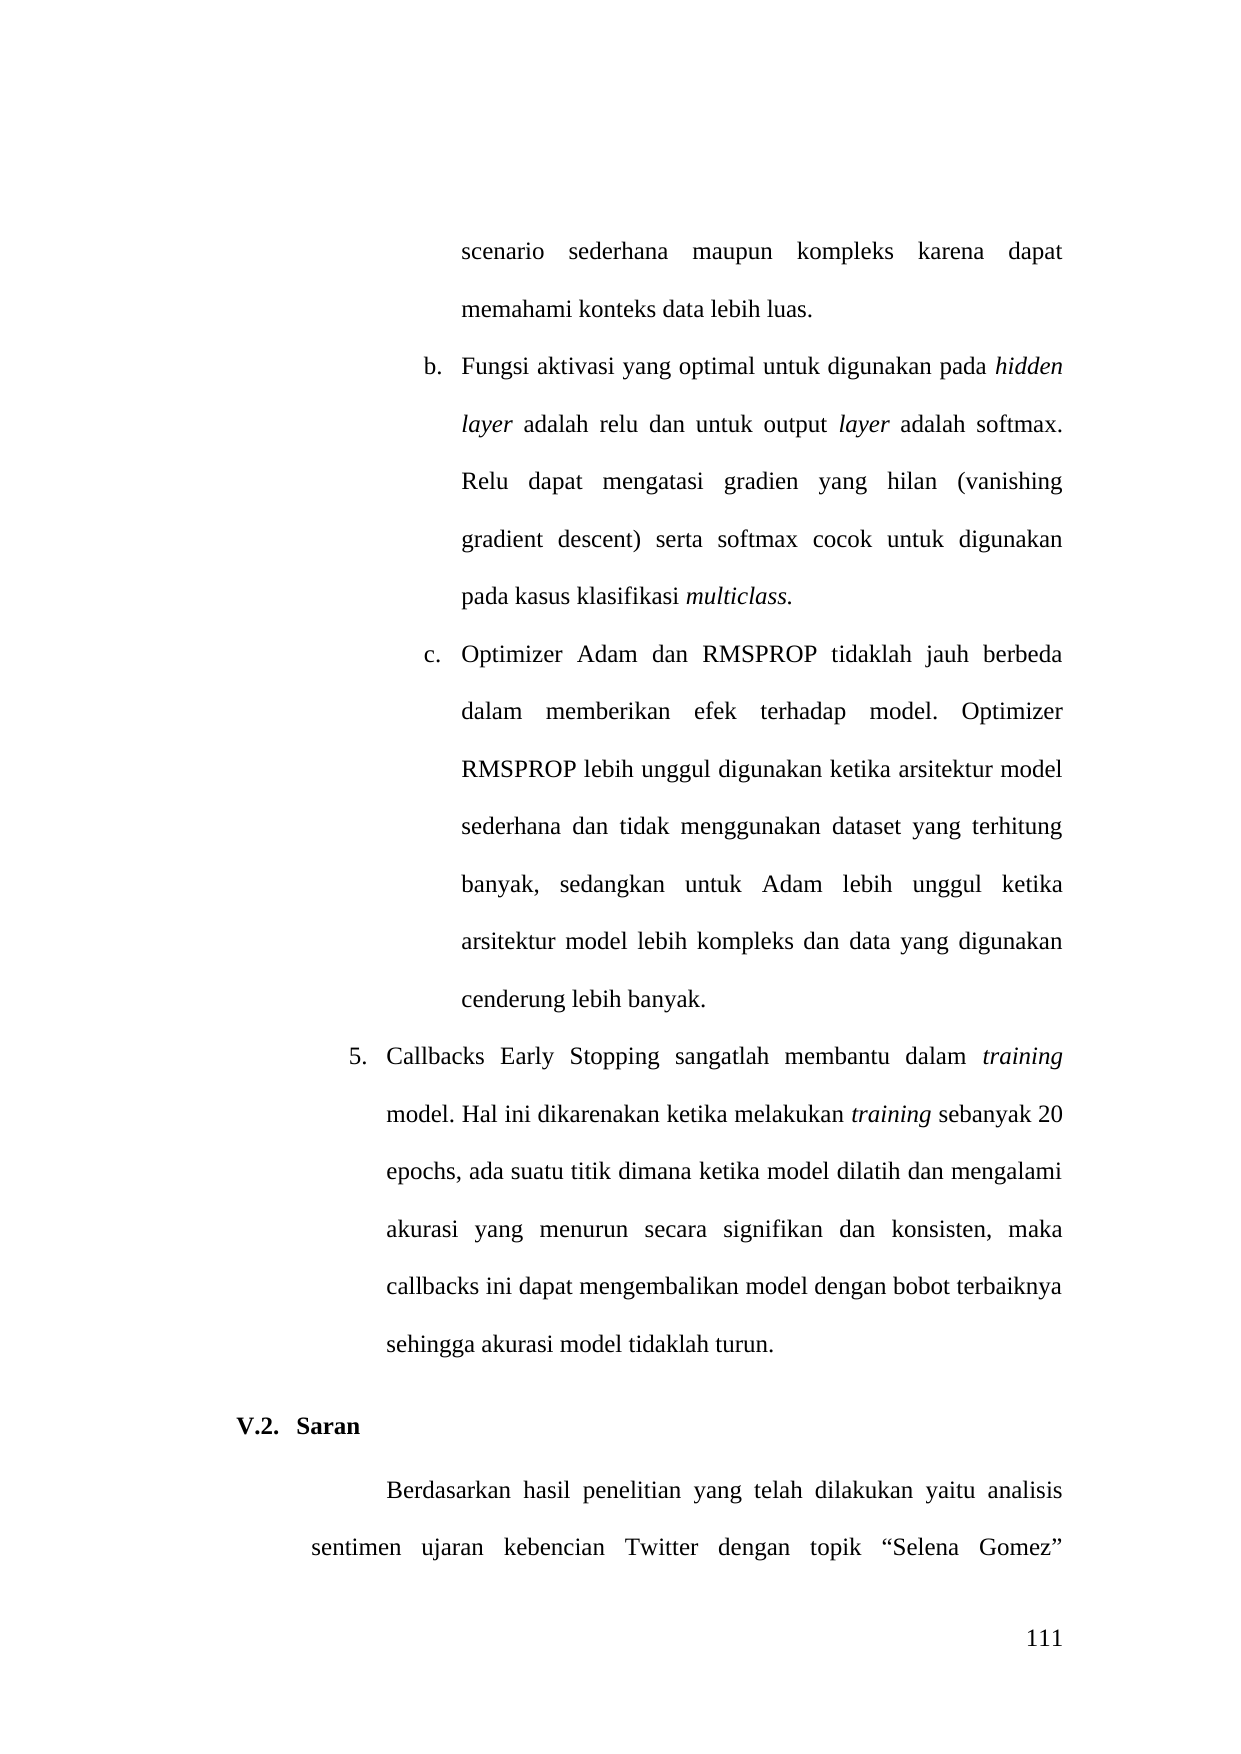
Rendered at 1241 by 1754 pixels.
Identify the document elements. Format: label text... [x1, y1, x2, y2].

list Callbacks Early Stopping sangatlah membantu dalam training model. Hal ini dikarenakan ketika melakukan training sebanyak 20 epochs, ada suatu titik dimana ketika model dilatih dan mengalami akurasi yang menurun secara signifikan dan konsisten, maka callbacks ini dapat mengembalikan model dengan bobot terbaiknya sehingga akurasi model tidaklah turun. [349, 1041, 1063, 1357]
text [311, 1475, 1063, 1561]
subtitle Saran [236, 1411, 1063, 1440]
list Fungsi aktivasi yang optimal untuk digunakan pada hidden layer adalah relu dan untuk output layer adalah softmax. Relu dapat mengatasi gradien yang hilan (vanishing gradient descent) serta softmax cocok untuk digunakan pada kasus klasifikasi multiclass. [424, 351, 1063, 610]
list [424, 236, 1063, 322]
list Optimizer Adam dan RMSPROP tidaklah jauh berbeda dalam memberikan efek terhadap model. Optimizer RMSPROP lebih unggul digunakan ketika arsitektur model sederhana dan tidak menggunakan dataset yang terhitung banyak, sedangkan untuk Adam lebih unggul ketika arsitektur model lebih kompleks dan data yang digunakan cenderung lebih banyak. [424, 639, 1063, 1012]
